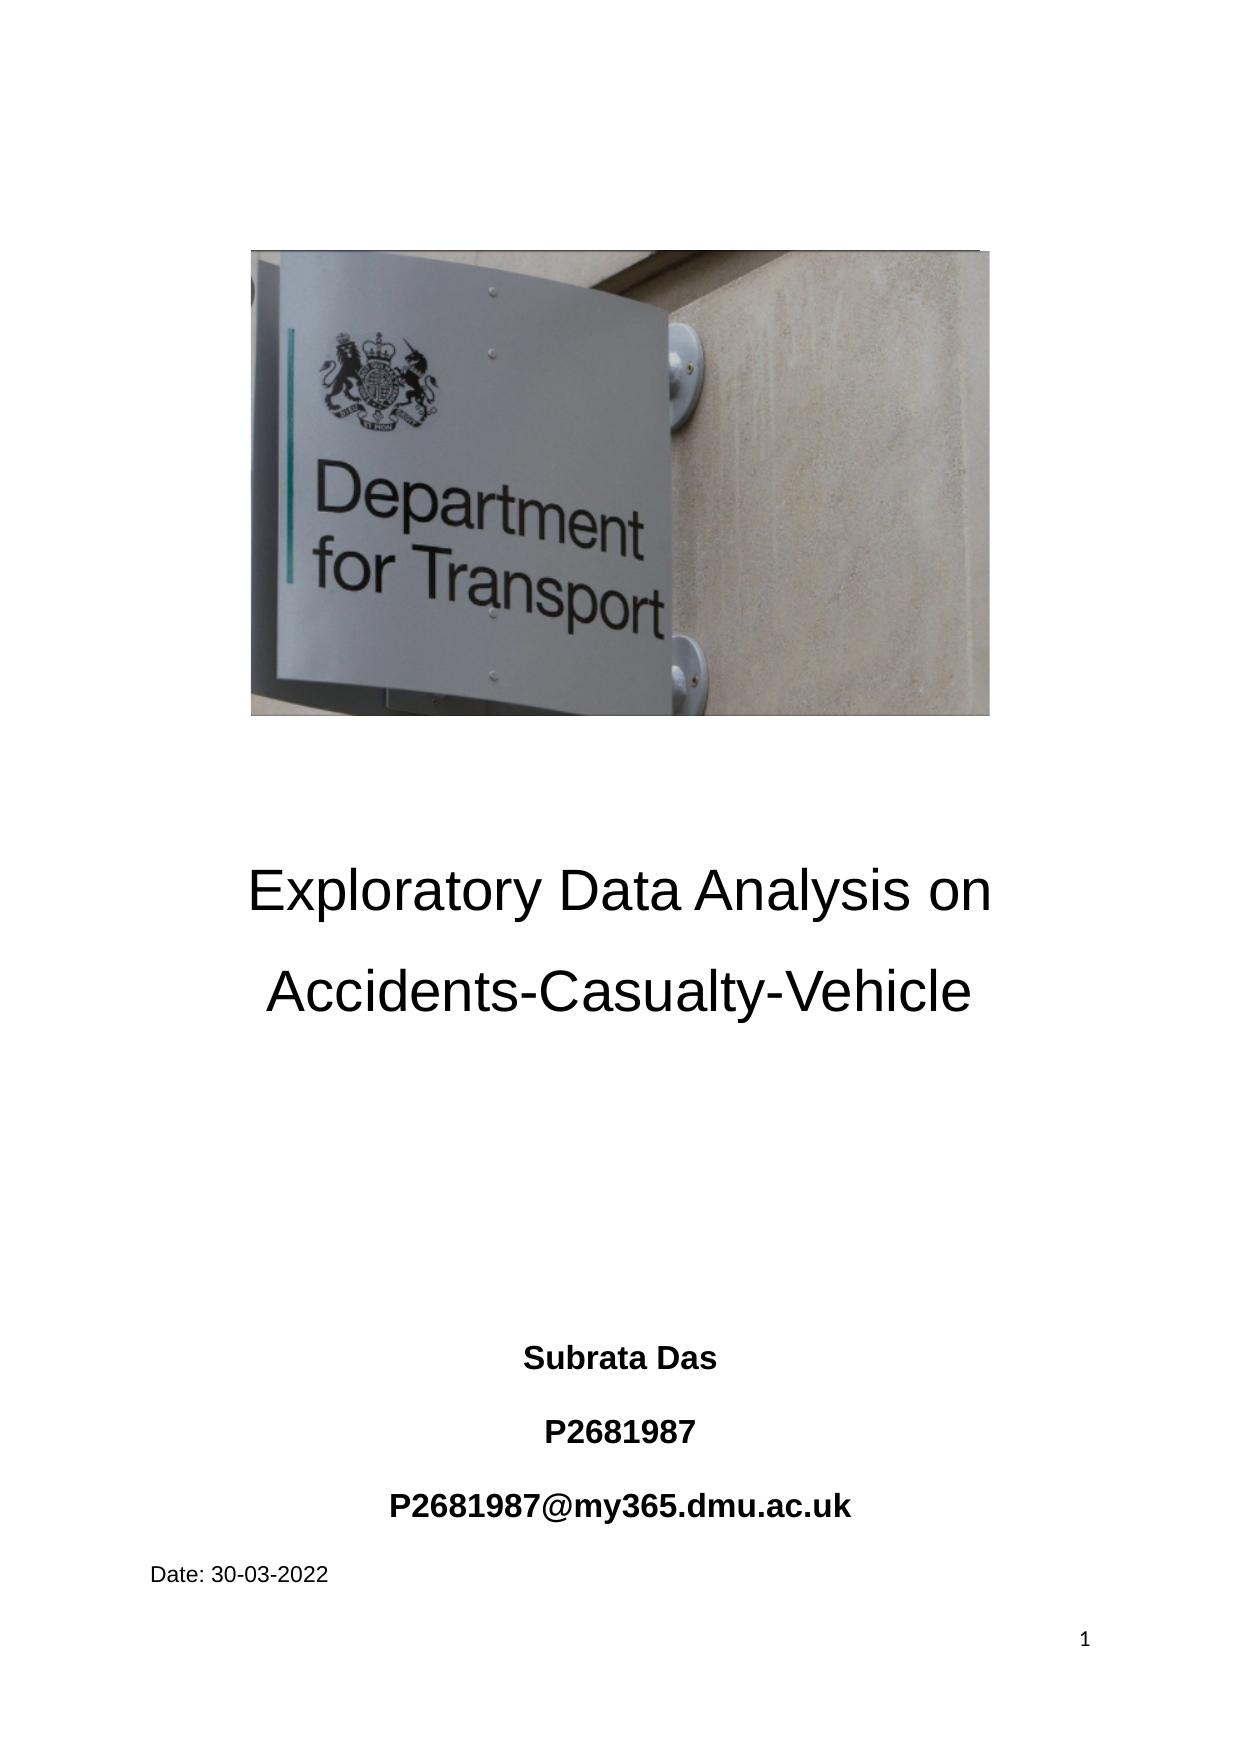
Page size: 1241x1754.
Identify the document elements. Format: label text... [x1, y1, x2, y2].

picture [250, 250, 990, 716]
text P2681987@my365.dmu.ac.uk [150, 1487, 1090, 1525]
text Date: 30-03-2022 [150, 1561, 1090, 1587]
title Exploratory Data Analysis on Accidents-Casualty-Vehicle [150, 856, 1090, 1024]
text P2681987 [150, 1412, 1090, 1451]
text Subrata Das [150, 1338, 1090, 1376]
